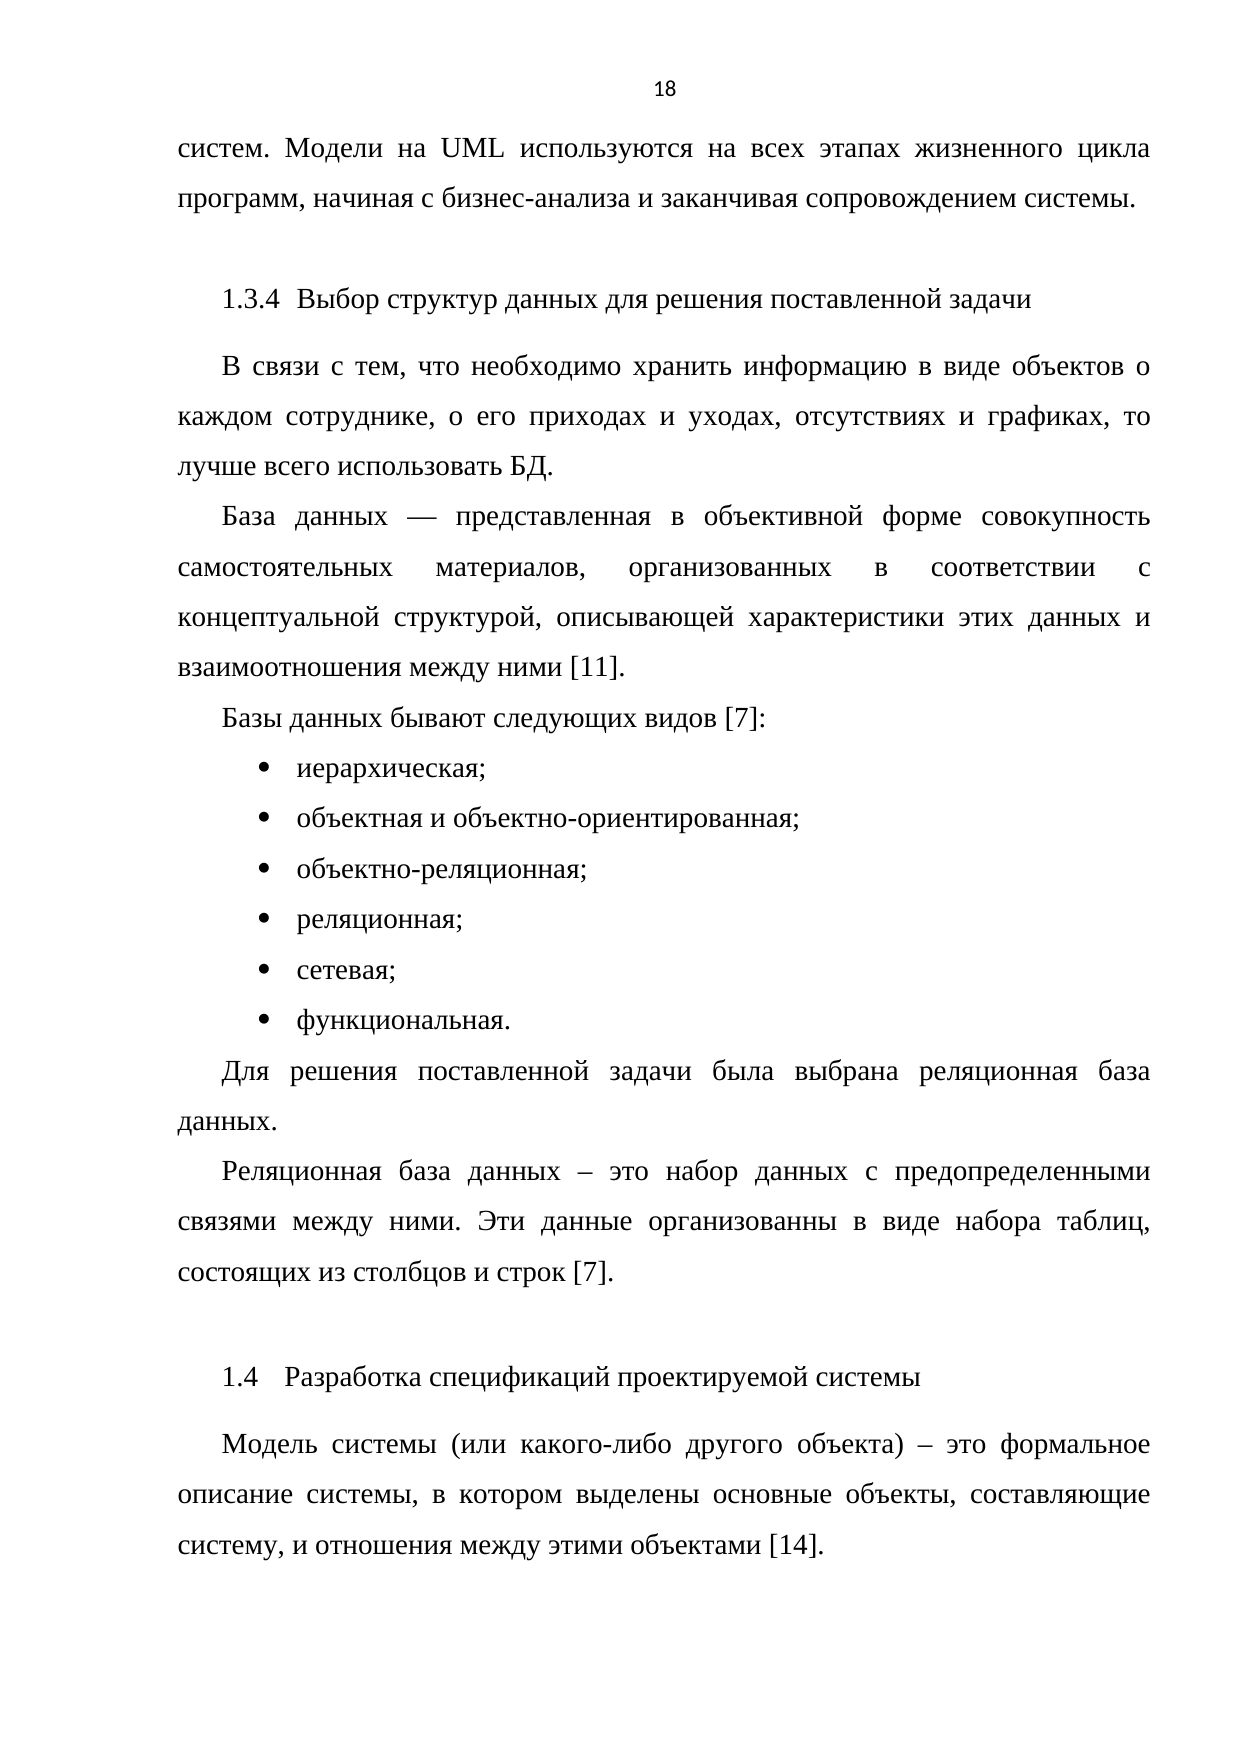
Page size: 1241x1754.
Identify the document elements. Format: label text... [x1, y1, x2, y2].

list объектная и объектно-ориентированная; [259, 801, 1152, 834]
text Реляционная база данных – это набор данных с предопределенными связями между ними. Эти данные организованны в виде набора таблиц, состоящих из столбцов и строк [7]. [177, 1153, 1152, 1287]
text База данных — представленная в объективной форме совокупность самостоятельных материалов, организованных в соответствии с концептуальной структурой, описывающей характеристики этих данных и взаимоотношения между ними [11]. [177, 498, 1152, 683]
text Для решения поставленной задачи была выбрана реляционная база данных. [177, 1053, 1152, 1136]
list Разработка спецификаций проектируемой системы [221, 1359, 1152, 1393]
text В связи с тем, что необходимо хранить информацию в виде объектов о каждом сотруднике, о его приходах и уходах, отсутствиях и графиках, то лучше всего использовать БД. [177, 348, 1152, 482]
list объектно-реляционная; [259, 851, 1152, 884]
list Выбор структур данных для решения поставленной задачи [221, 281, 1152, 314]
list реляционная; [259, 901, 1152, 935]
text Модель системы (или какого-либо другого объекта) – это формальное описание системы, в котором выделены основные объекты, составляющие систему, и отношения между этими объектами [14]. [177, 1426, 1152, 1560]
list иерархическая; [259, 750, 1152, 784]
list сетевая; [259, 952, 1152, 985]
list функциональная. [259, 1002, 1152, 1036]
text Базы данных бывают следующих видов [7]: [177, 700, 1152, 733]
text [177, 130, 1152, 214]
